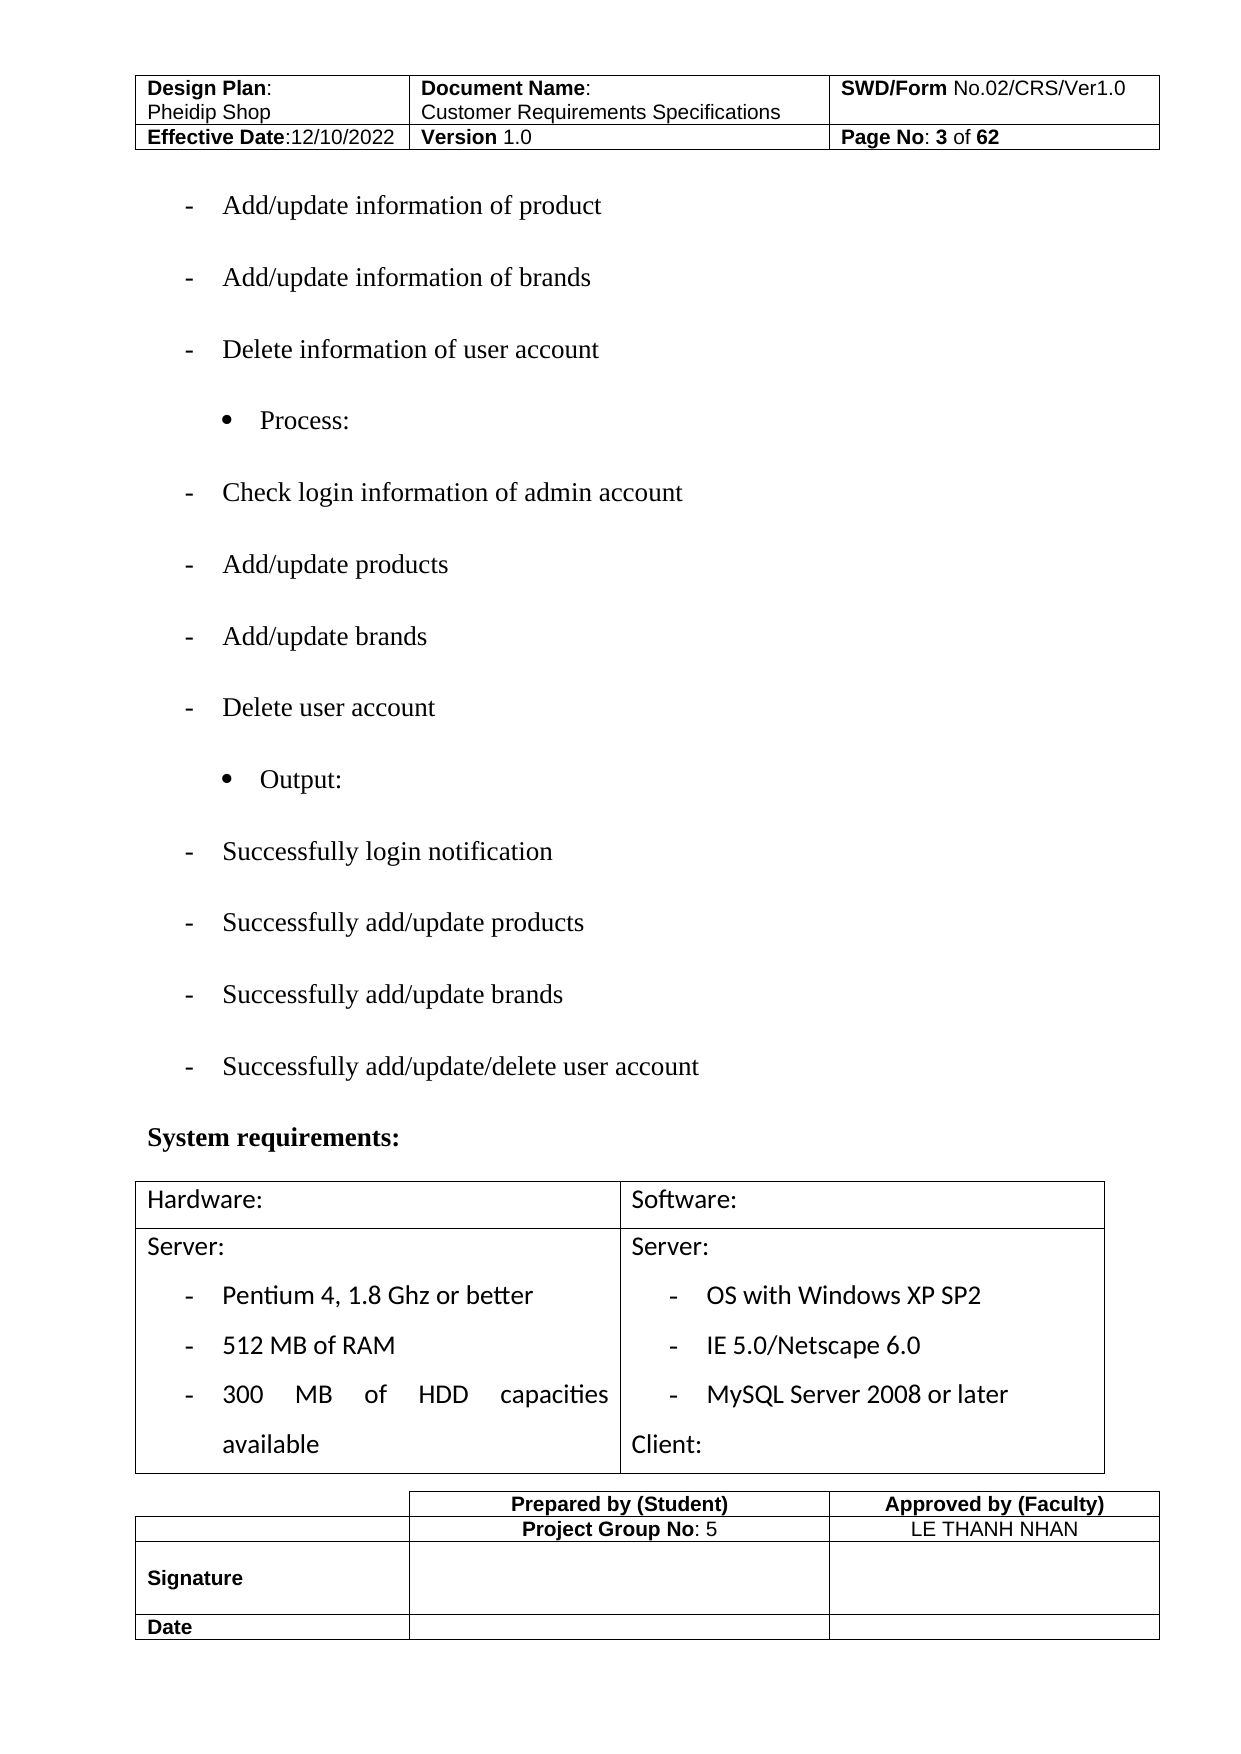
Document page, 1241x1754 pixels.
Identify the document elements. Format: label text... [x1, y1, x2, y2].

list Add/update information of product [184, 189, 1093, 221]
list Successfully add/update products [184, 907, 1093, 938]
list Add/update brands [184, 620, 1093, 651]
list Delete information of user account [184, 333, 1093, 364]
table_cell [136, 1229, 620, 1473]
list Add/update information of brands [184, 261, 1093, 292]
table_header Hardware: [136, 1182, 620, 1228]
list Successfully login notification [184, 835, 1093, 866]
list Output: [222, 763, 1093, 794]
text System requirements: [147, 1122, 1093, 1153]
list Check login information of admin account [184, 476, 1093, 507]
list Successfully add/update/delete user account [184, 1050, 1093, 1081]
list Process: [222, 404, 1093, 436]
list Delete user account [184, 691, 1093, 722]
list Successfully add/update brands [184, 978, 1093, 1009]
list Add/update products [184, 548, 1093, 579]
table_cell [621, 1229, 1104, 1473]
table_header Software: [621, 1182, 1104, 1228]
